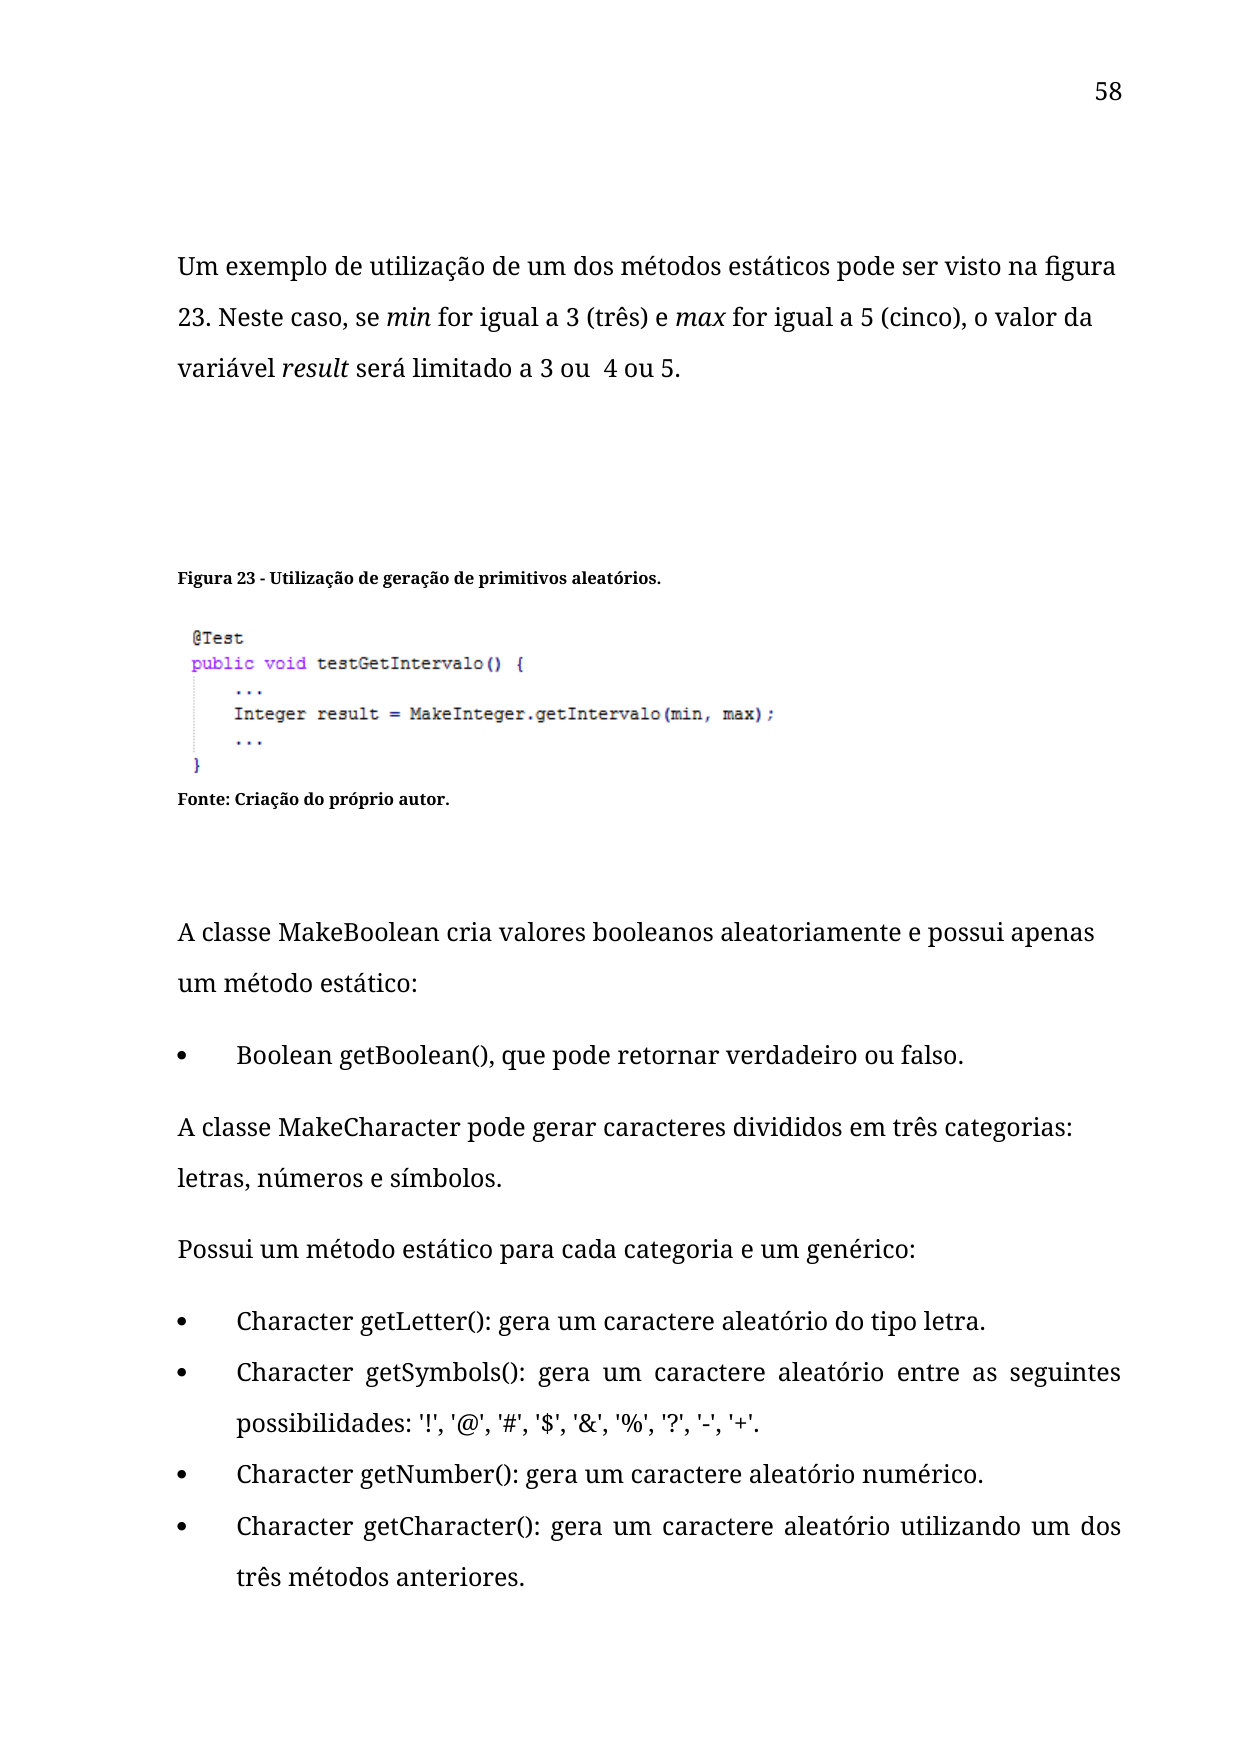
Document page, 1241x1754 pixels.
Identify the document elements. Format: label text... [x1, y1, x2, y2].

list Character getSymbols(): gera um caractere aleatório entre as seguintes possibilidades: '!', '@', '#', '$', '&', '%', '?', '-', '+'. [177, 1355, 1122, 1440]
list Character getNumber(): gera um caractere aleatório numérico. [177, 1457, 1122, 1491]
picture [177, 621, 804, 777]
text A classe MakeCharacter pode gerar caracteres divididos em três categorias: letras, números e símbolos. [177, 1109, 1122, 1194]
text A classe MakeBoolean cria valores booleanos aleatoriamente e possui apenas um método estático: [177, 914, 1122, 999]
list Character getLetter(): gera um caractere aleatório do tipo letra. [177, 1304, 1122, 1338]
list Character getCharacter(): gera um caractere aleatório utilizando um dos três métodos anteriores. [177, 1508, 1122, 1593]
text Possui um método estático para cada categoria e um genérico: [177, 1232, 1122, 1266]
text Um exemplo de utilização de um dos métodos estáticos pode ser visto na figura 23. Neste caso, se min for igual a 3 (três) e max for igual a 5 (cinco), o valor da variável result será limitado a 3 ou 4 ou 5. [177, 249, 1122, 385]
list Boolean getBoolean(), que pode retornar verdadeiro ou falso. [177, 1037, 1122, 1071]
